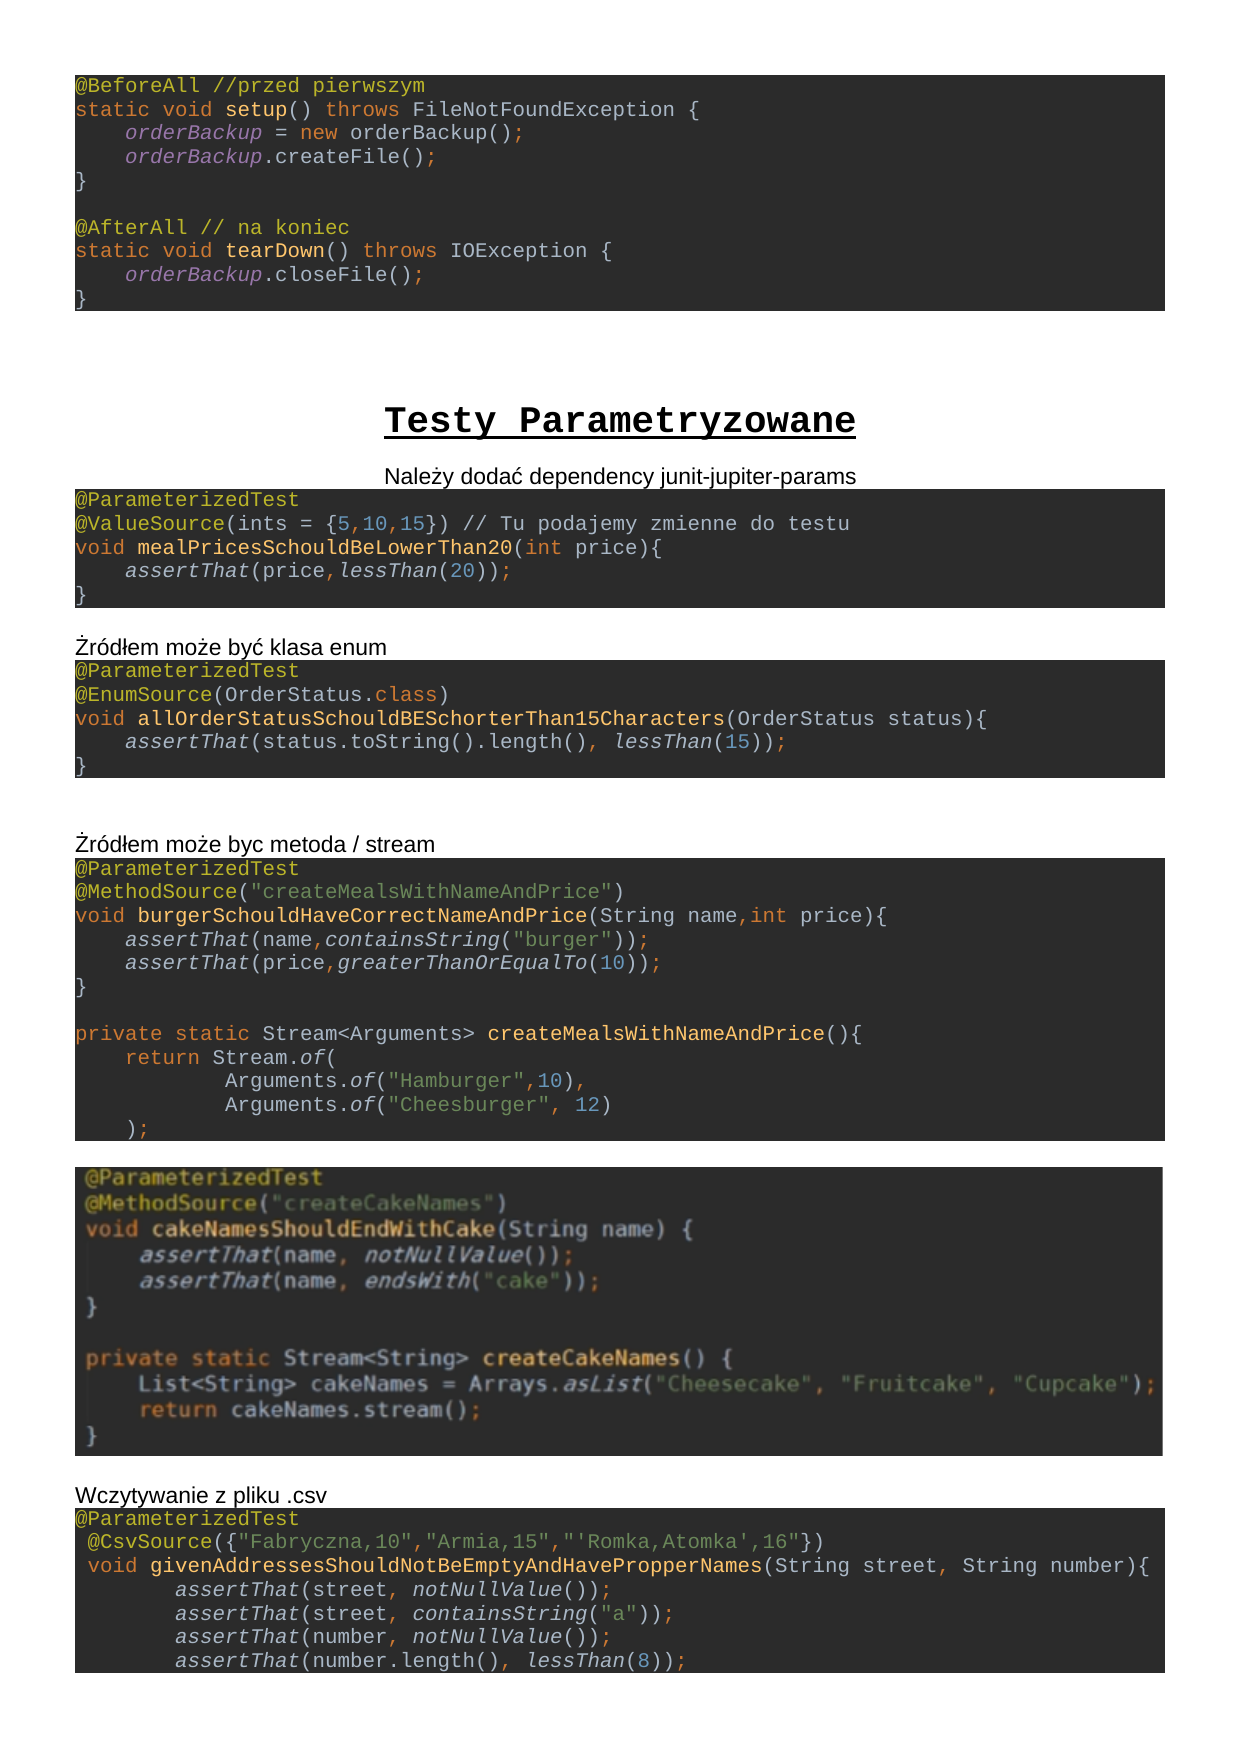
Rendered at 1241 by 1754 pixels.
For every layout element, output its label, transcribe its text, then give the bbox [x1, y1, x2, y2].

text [75, 75, 1165, 311]
text @ParameterizedTest @MethodSource("createMealsWithNameAndPrice") void burgerSchouldHaveCorrectNameAndPrice(String name,int price){ assertThat(name,containsString("burger")); assertThat(price,greaterThanOrEqualTo(10)); } private static Stream<Arguments> createMealsWithNameAndPrice(){ return Stream.of( Arguments.of("Hamburger",10), Arguments.of("Cheesburger", 12) ); [75, 858, 1165, 1141]
text @ParameterizedTest @EnumSource(OrderStatus.class) void allOrderStatusSchouldBESchorterThan15Characters(OrderStatus status){ assertThat(status.toString().length(), lessThan(15)); } [75, 660, 1165, 778]
text Żródłem może byc metoda / stream [75, 831, 1165, 858]
text Należy dodać dependency junit-jupiter-params [75, 463, 1165, 489]
picture [75, 1167, 1163, 1456]
text Żródłem może być klasa enum [75, 634, 1165, 660]
text Testy Parametryzowane [75, 402, 1165, 444]
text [75, 1508, 1165, 1673]
text Wczytywanie z pliku .csv [75, 1482, 1165, 1508]
text @ParameterizedTest @ValueSource(ints = {5,10,15}) // Tu podajemy zmienne do testu void mealPricesSchouldBeLowerThan20(int price){ assertThat(price,lessThan(20)); } [75, 489, 1165, 608]
